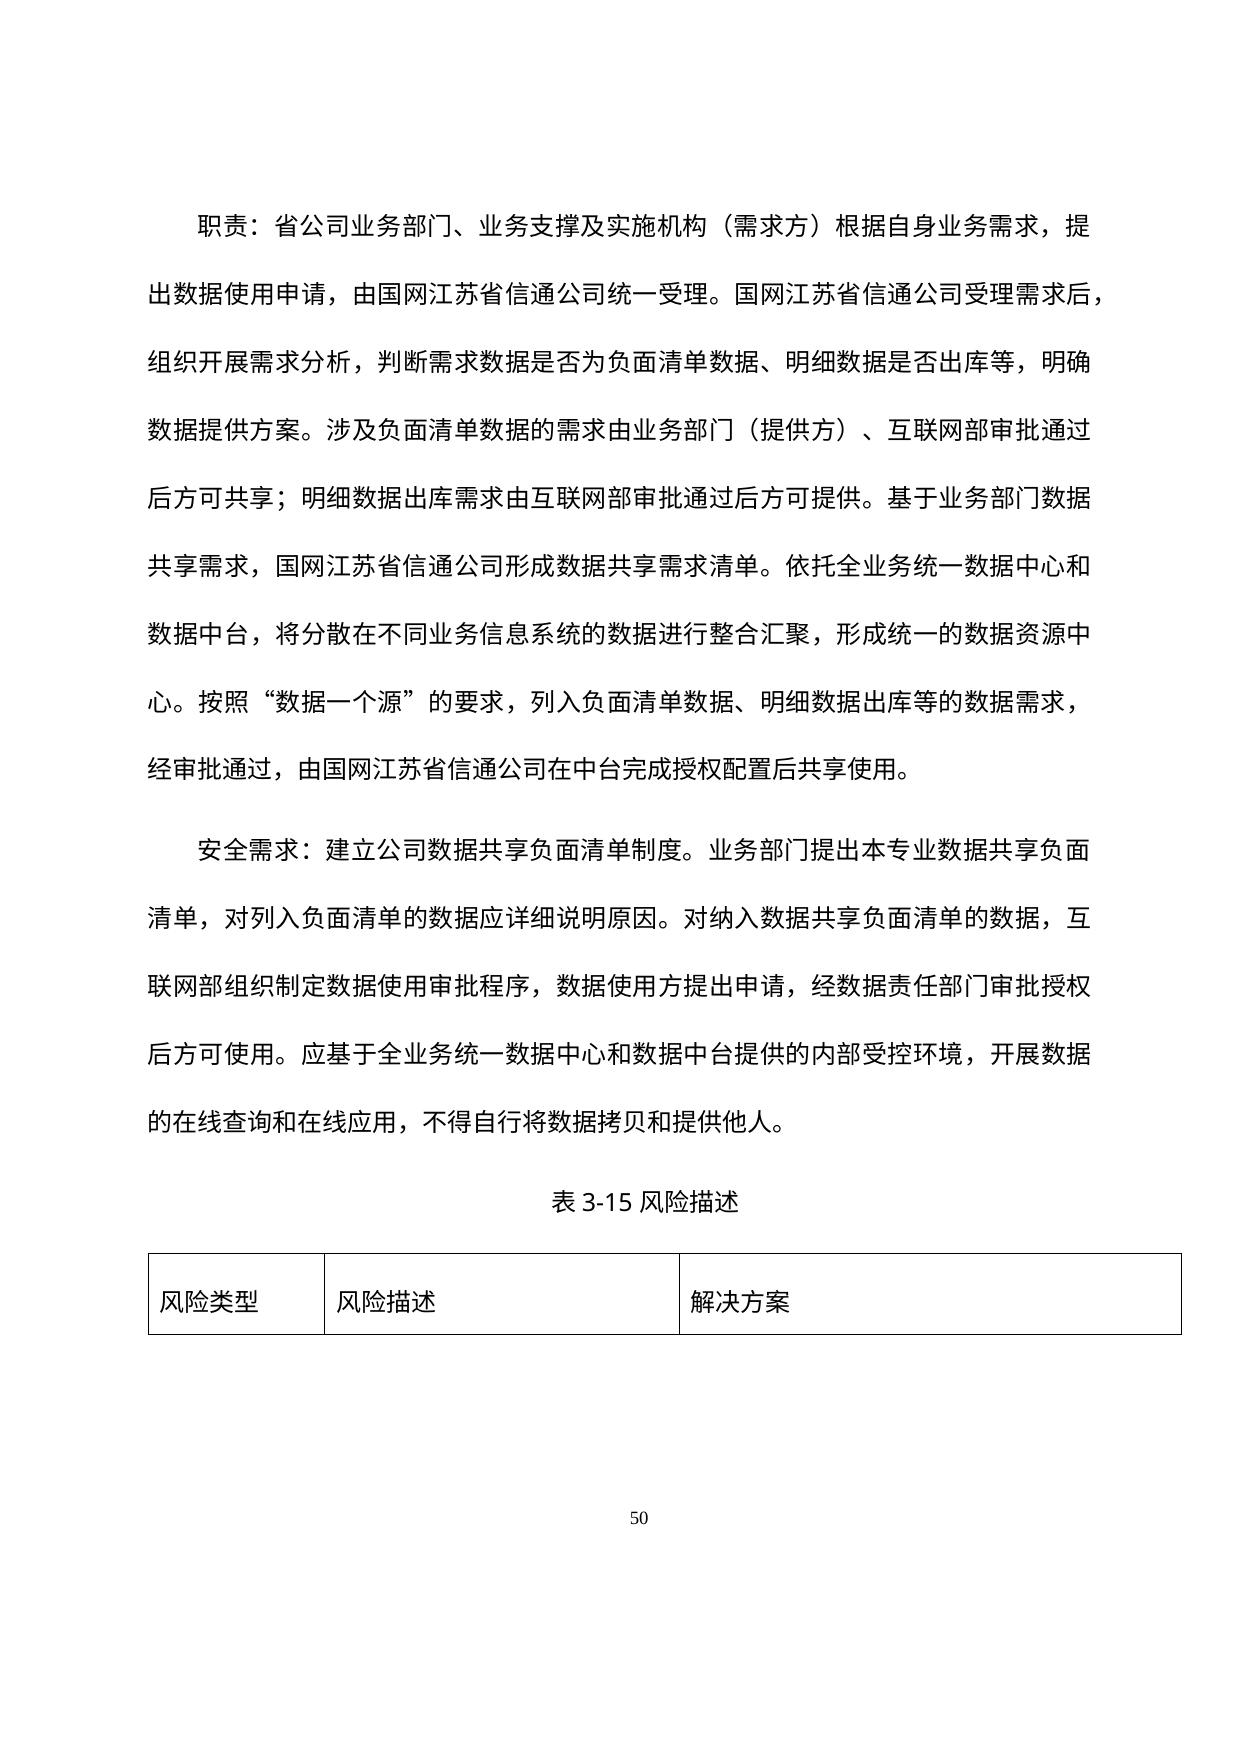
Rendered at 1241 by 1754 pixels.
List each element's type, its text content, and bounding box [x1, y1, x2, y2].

table_header 解决方案 [680, 1254, 1181, 1334]
text 安全需求：建立公司数据共享负面清单制度。业务部门提出本专业数据共享负面清单，对列入负面清单的数据应详细说明原因。对纳入数据共享负面清单的数据，互联网部组织制定数据使用审批程序，数据使用方提出申请，经数据责任部门审批授权后方可使用。应基于全业务统一数据中心和数据中台提供的内部受控环境，开展数据的在线查询和在线应用，不得自行将数据拷贝和提供他人。 [148, 814, 1092, 1154]
table_header 风险类型 [149, 1254, 324, 1334]
text 职责：省公司业务部门、业务支撑及实施机构（需求方）根据自身业务需求，提出数据使用申请，由国网江苏省信通公司统一受理。国网江苏省信通公司受理需求后，组织开展需求分析，判断需求数据是否为负面清单数据、明细数据是否出库等，明确数据提供方案。涉及负面清单数据的需求由业务部门（提供方）、互联网部审批通过后方可共享；明细数据出库需求由互联网部审批通过后方可提供。基于业务部门数据共享需求，国网江苏省信通公司形成数据共享需求清单。依托全业务统一数据中心和数据中台，将分散在不同业务信息系统的数据进行整合汇聚，形成统一的数据资源中心。按照“数据一个源”的要求，列入负面清单数据、明细数据出库等的数据需求，经审批通过，由国网江苏省信通公司在中台完成授权配置后共享使用。 [148, 191, 1092, 802]
table_header 风险描述 [325, 1254, 679, 1334]
text 表 3-15 风险描述 [148, 1167, 1092, 1234]
